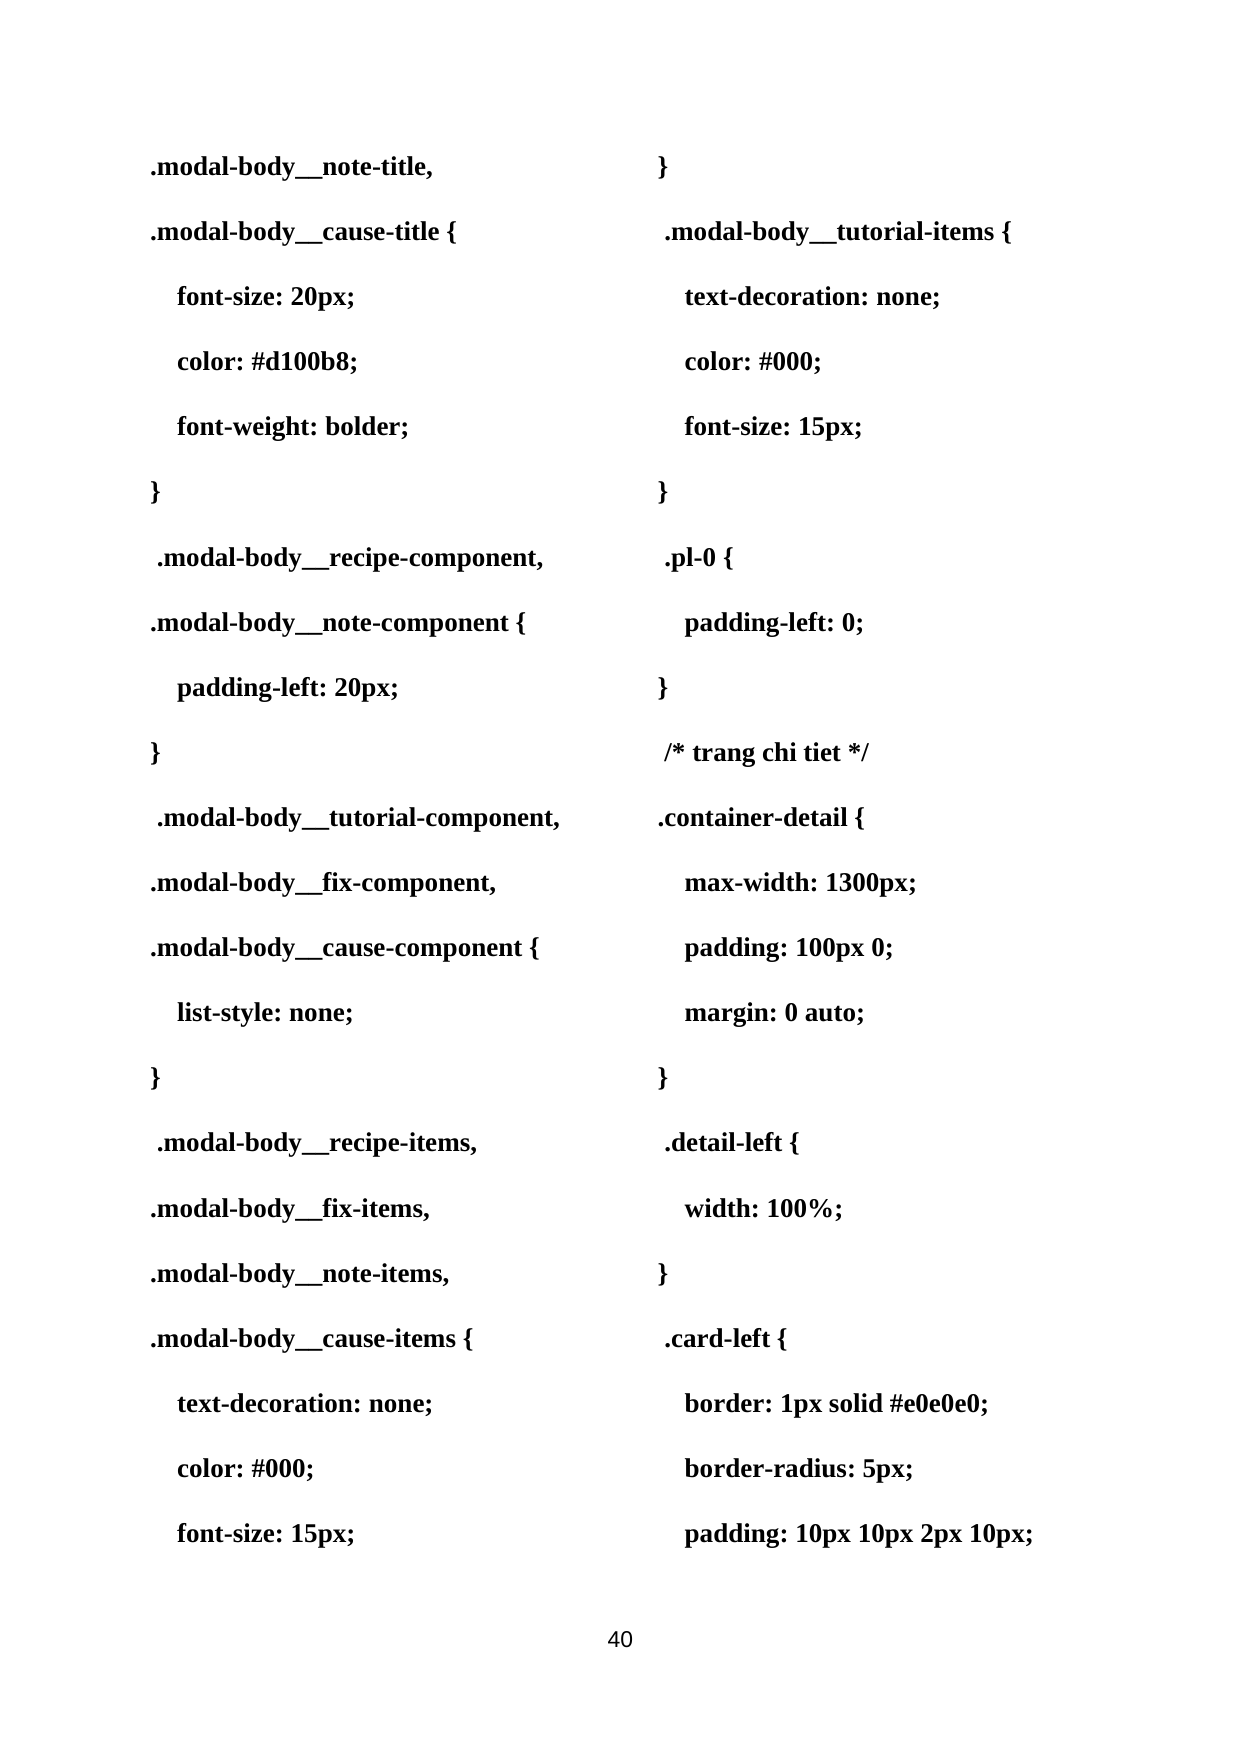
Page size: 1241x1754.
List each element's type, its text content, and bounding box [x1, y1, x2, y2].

text width: 100%; [657, 1192, 1090, 1223]
text } [657, 150, 1090, 181]
text font-weight: bolder; [150, 410, 582, 442]
text color: #000; [150, 1452, 582, 1483]
text } [657, 1257, 1090, 1288]
text padding: 10px 10px 2px 10px; [657, 1517, 1090, 1548]
text .modal-body__tutorial-items { [657, 215, 1090, 246]
text border-radius: 5px; [657, 1452, 1090, 1483]
text max-width: 1300px; [657, 866, 1090, 897]
text } [657, 1061, 1090, 1093]
text color: #d100b8; [150, 345, 582, 376]
text padding: 100px 0; [657, 931, 1090, 962]
text } [657, 671, 1090, 702]
text .modal-body__cause-component { [150, 931, 582, 962]
text text-decoration: none; [657, 280, 1090, 311]
text .modal-body__recipe-component, [150, 541, 582, 572]
text /* trang chi tiet */ [657, 736, 1090, 767]
text font-size: 20px; [150, 280, 582, 311]
text padding-left: 20px; [150, 671, 582, 702]
text .detail-left { [657, 1127, 1090, 1158]
text } [657, 476, 1090, 507]
text .modal-body__fix-component, [150, 866, 582, 897]
text padding-left: 0; [657, 606, 1090, 637]
text .modal-body__note-component { [150, 606, 582, 637]
text text-decoration: none; [150, 1387, 582, 1418]
text .pl-0 { [657, 541, 1090, 572]
text } [150, 736, 582, 767]
text } [150, 1061, 582, 1093]
text .modal-body__note-title, [150, 150, 582, 181]
text .modal-body__fix-items, [150, 1192, 582, 1223]
text .container-detail { [657, 801, 1090, 832]
text .modal-body__cause-items { [150, 1322, 582, 1353]
text margin: 0 auto; [657, 996, 1090, 1027]
text } [150, 476, 582, 507]
text border: 1px solid #e0e0e0; [657, 1387, 1090, 1418]
text color: #000; [657, 345, 1090, 376]
text .modal-body__tutorial-component, [150, 801, 582, 832]
text .card-left { [657, 1322, 1090, 1353]
text .modal-body__note-items, [150, 1257, 582, 1288]
text font-size: 15px; [657, 410, 1090, 442]
text font-size: 15px; [150, 1517, 582, 1548]
text .modal-body__cause-title { [150, 215, 582, 246]
text .modal-body__recipe-items, [150, 1127, 582, 1158]
text list-style: none; [150, 996, 582, 1027]
